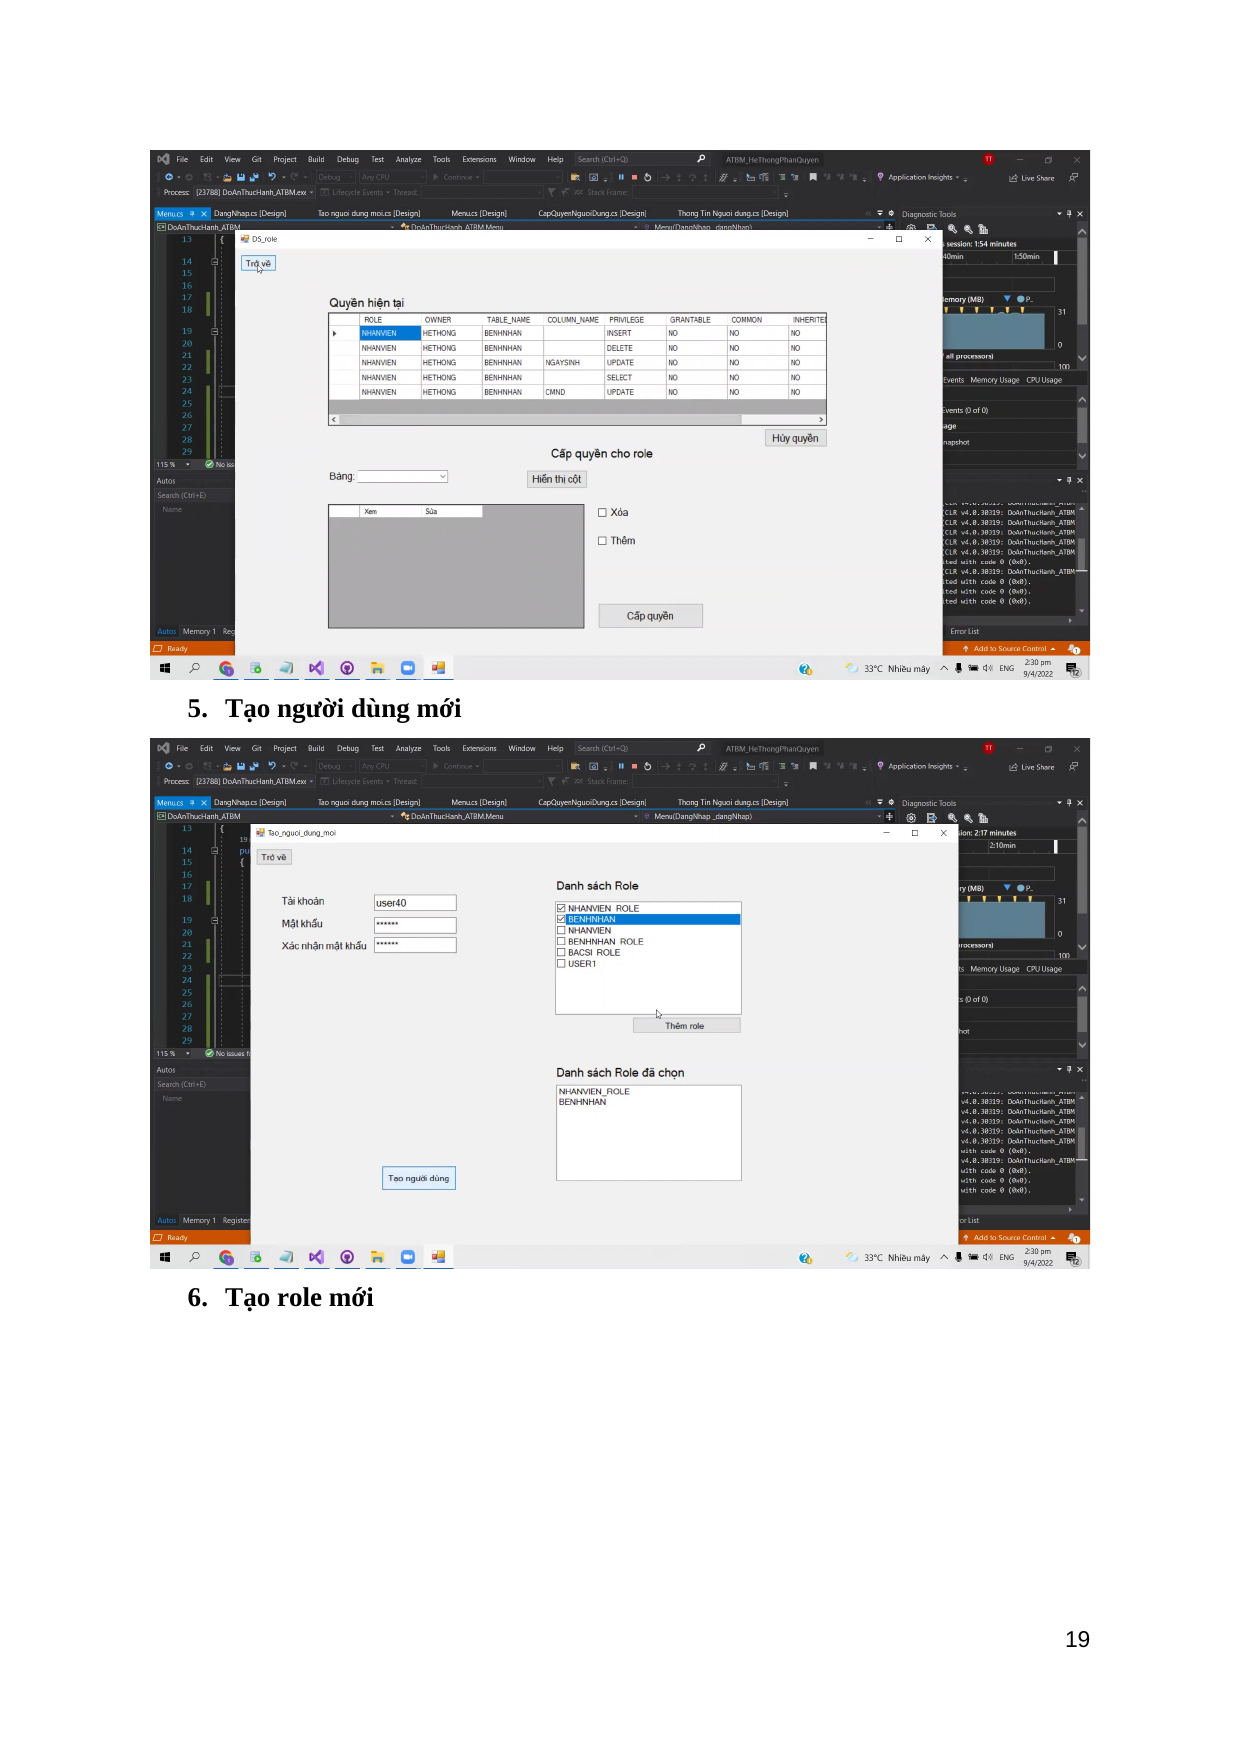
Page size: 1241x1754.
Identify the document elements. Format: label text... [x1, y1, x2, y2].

list Tạo người dùng mới [187, 692, 1090, 723]
picture [150, 738, 1091, 1269]
list Tạo role mới [187, 1281, 1090, 1312]
picture [150, 150, 1091, 680]
